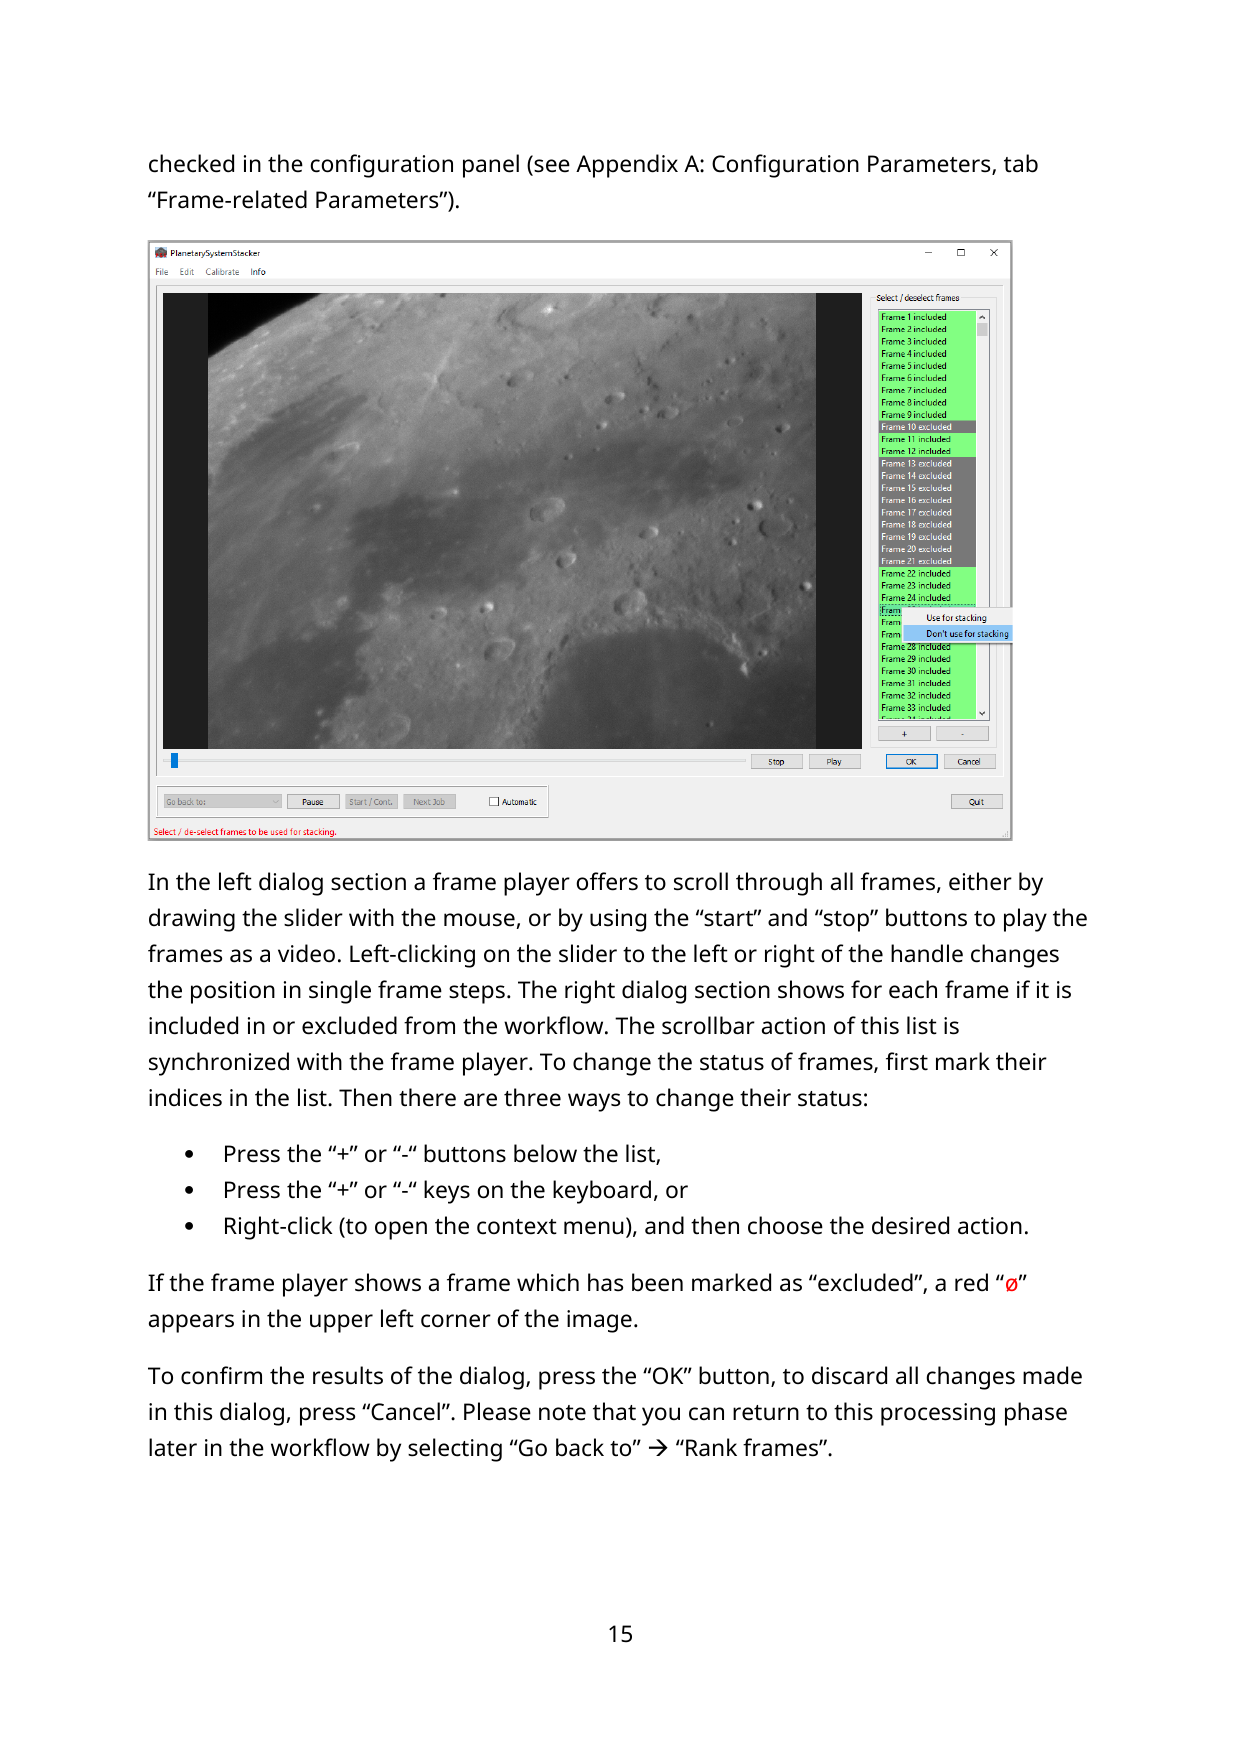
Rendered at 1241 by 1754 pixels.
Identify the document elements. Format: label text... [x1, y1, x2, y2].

text If the frame player shows a frame which has been marked as “excluded”, a red “ø” appears in the upper left corner of the image. [148, 1267, 1093, 1334]
picture [147, 240, 1013, 841]
text To confirm the results of the dialog, press the “OK” button, to discard all changes made in this dialog, press “Cancel”. Please note that you can return to this processing phase later in the workflow by selecting “Go back to” “Rank frames”. [148, 1359, 1093, 1463]
text In the left dialog section a frame player offers to scroll through all frames, either by drawing the slider with the mouse, or by using the “start” and “stop” buttons to play the frames as a video. Left-clicking on the slider to the left or right of the handle changes the position in single frame steps. The right dialog section shows for each frame if it is included in or excluded from the workflow. The scrollbar action of this list is synchronized with the frame player. To change the status of frames, first mark their indices in the list. Then there are three ways to change their status: [148, 866, 1093, 1113]
list Press the “+” or “-“ buttons below the list, [185, 1138, 1093, 1169]
list Press the “+” or “-“ keys on the keyboard, or [185, 1174, 1093, 1205]
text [148, 148, 1093, 215]
list Right-click (to open the context menu), and then choose the desired action. [185, 1210, 1093, 1241]
